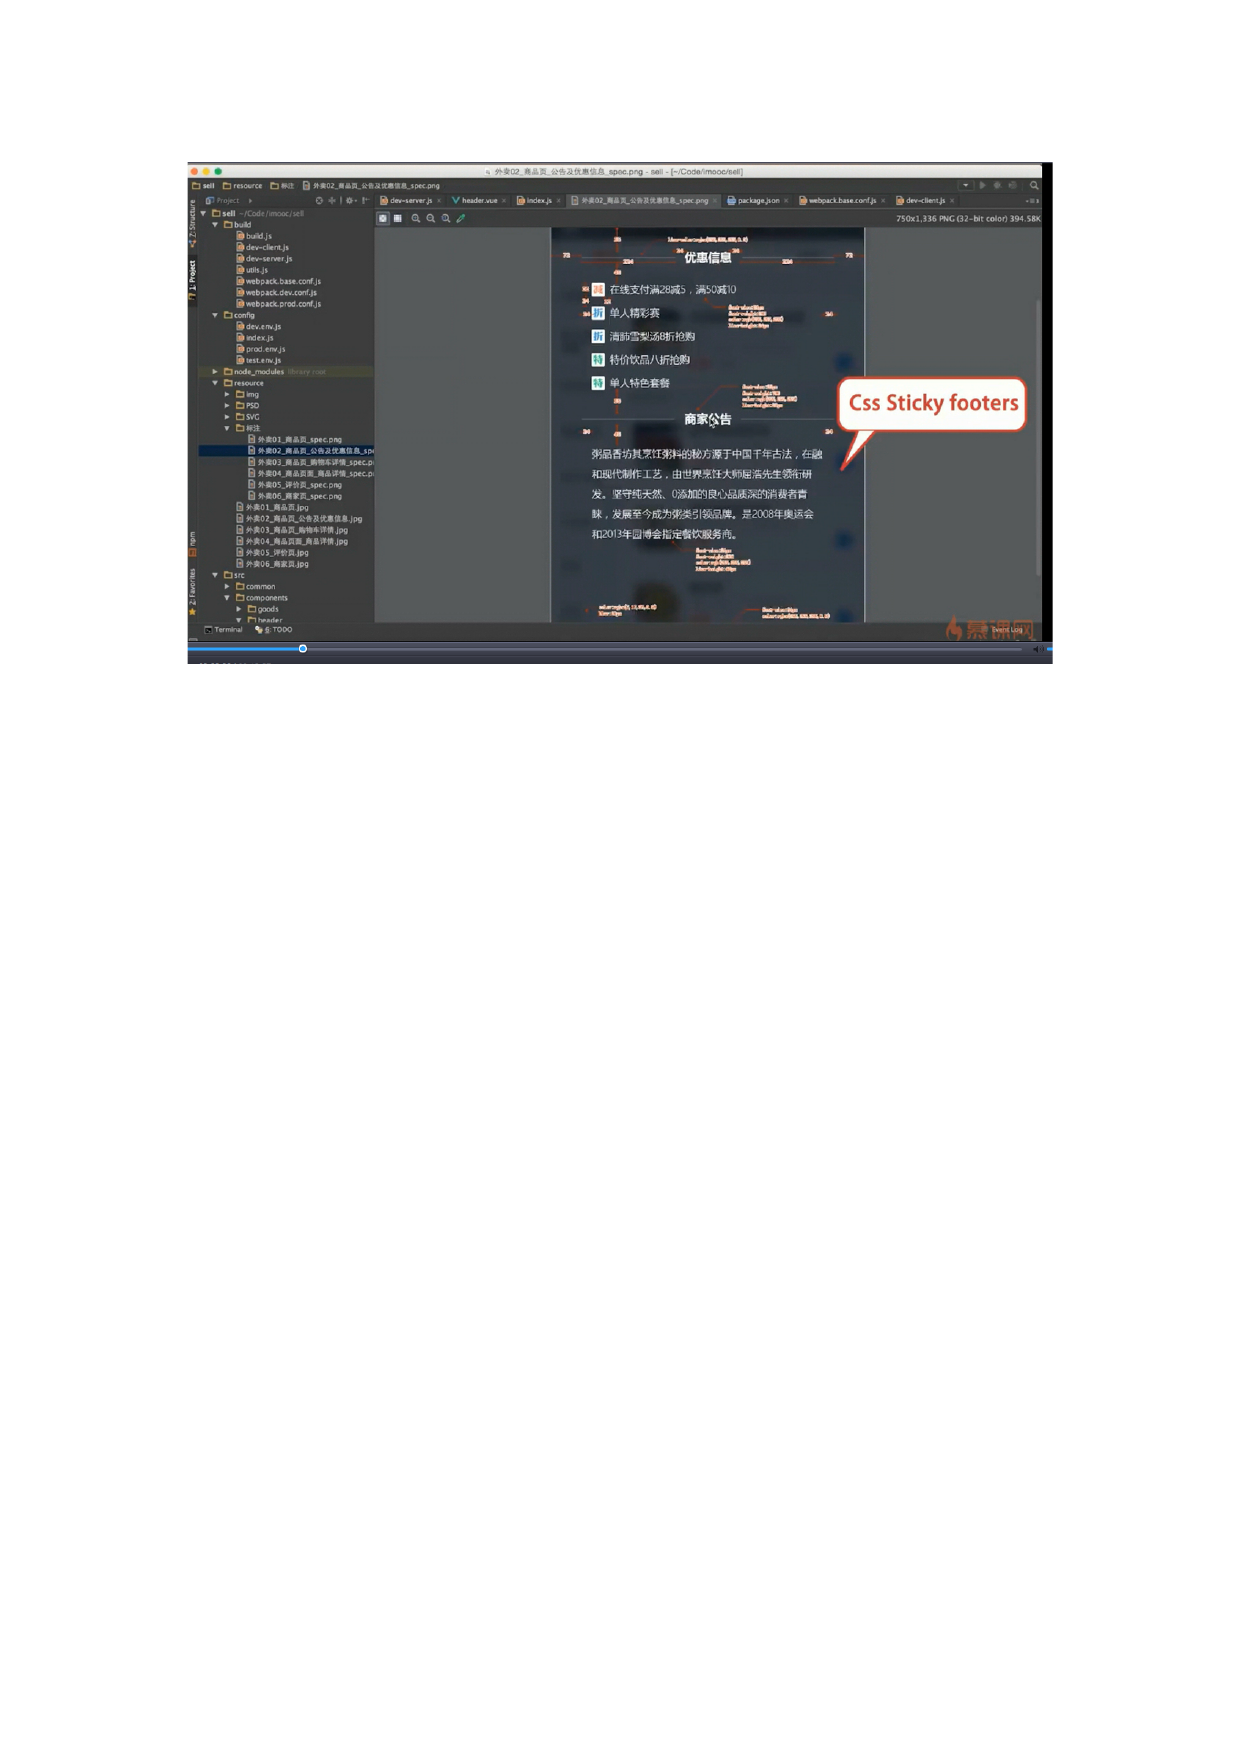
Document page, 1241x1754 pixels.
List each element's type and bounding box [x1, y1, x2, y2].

picture [187, 162, 1053, 664]
